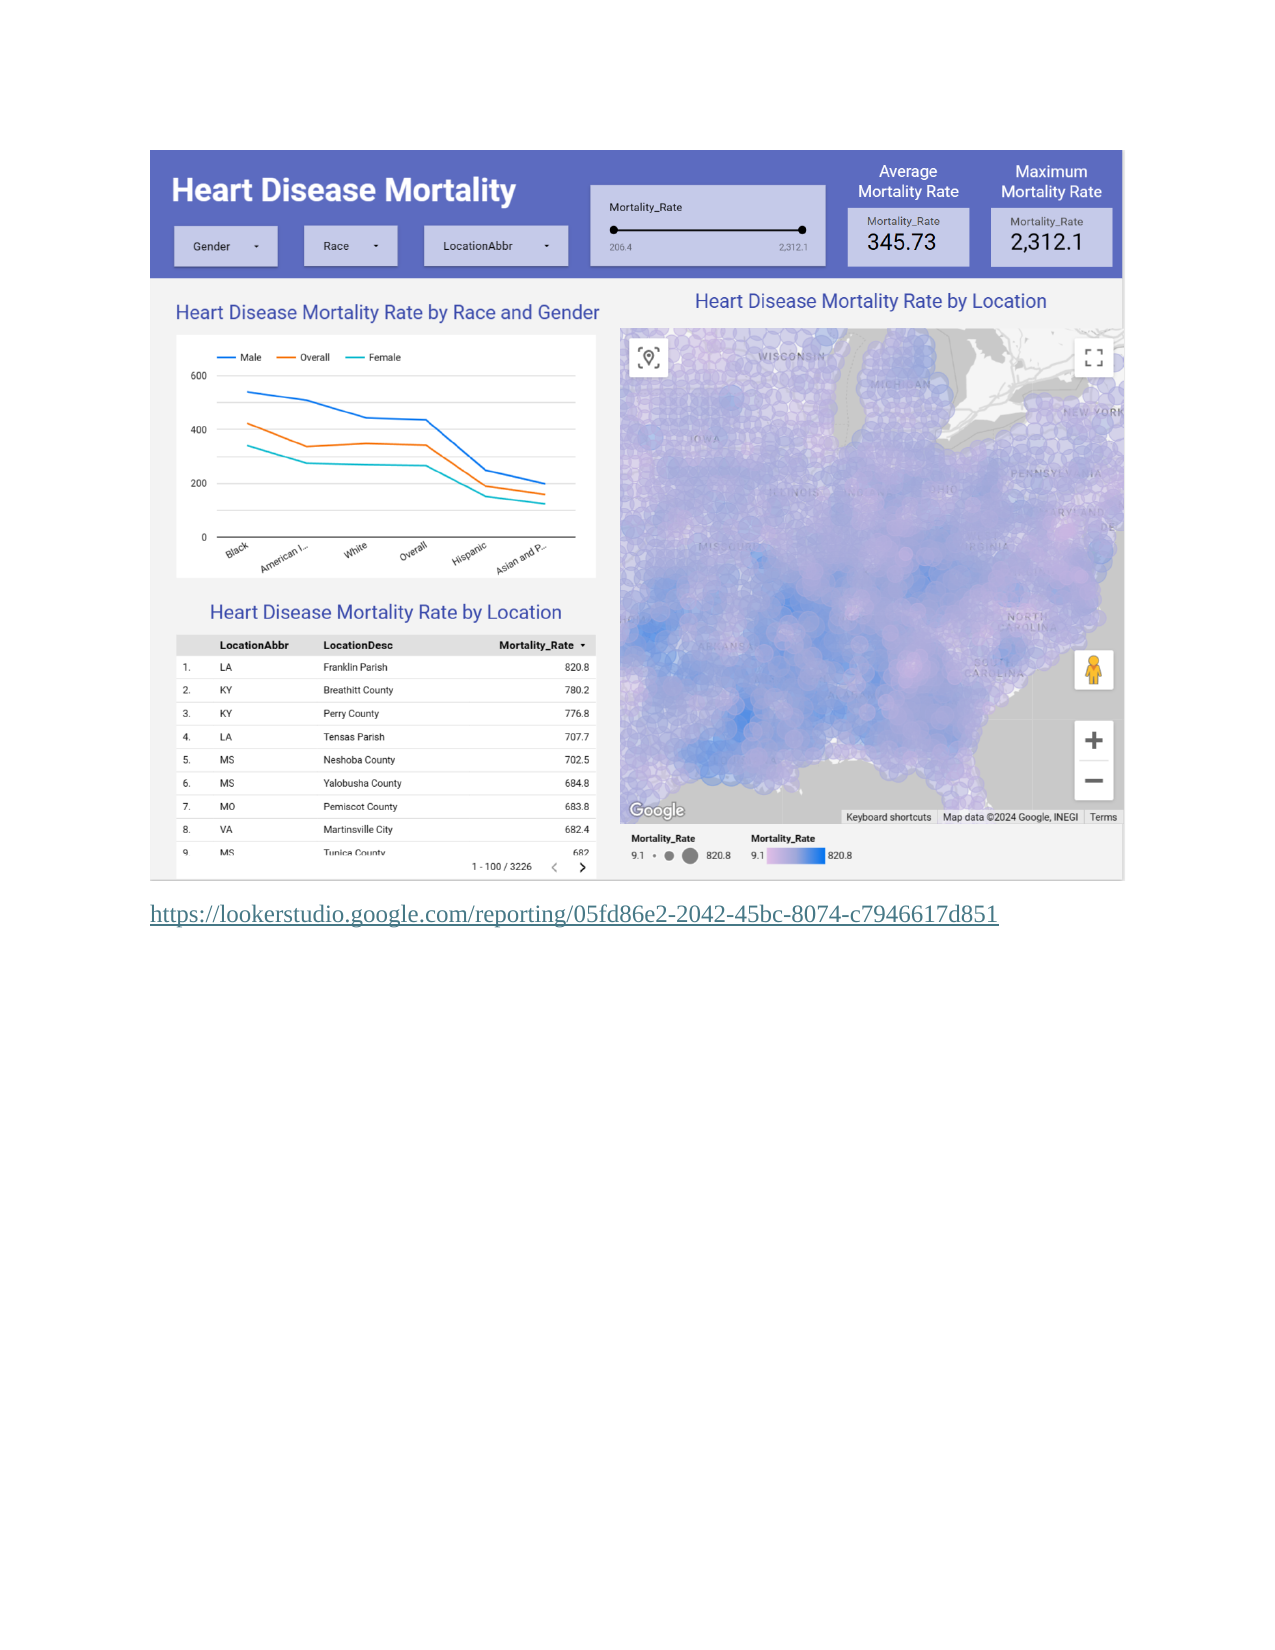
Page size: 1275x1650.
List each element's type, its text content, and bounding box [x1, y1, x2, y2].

picture [150, 150, 1125, 881]
text https://lookerstudio.google.com/reporting/05fd86e2-2042-45bc-8074-c7946617d851 [150, 899, 1125, 928]
